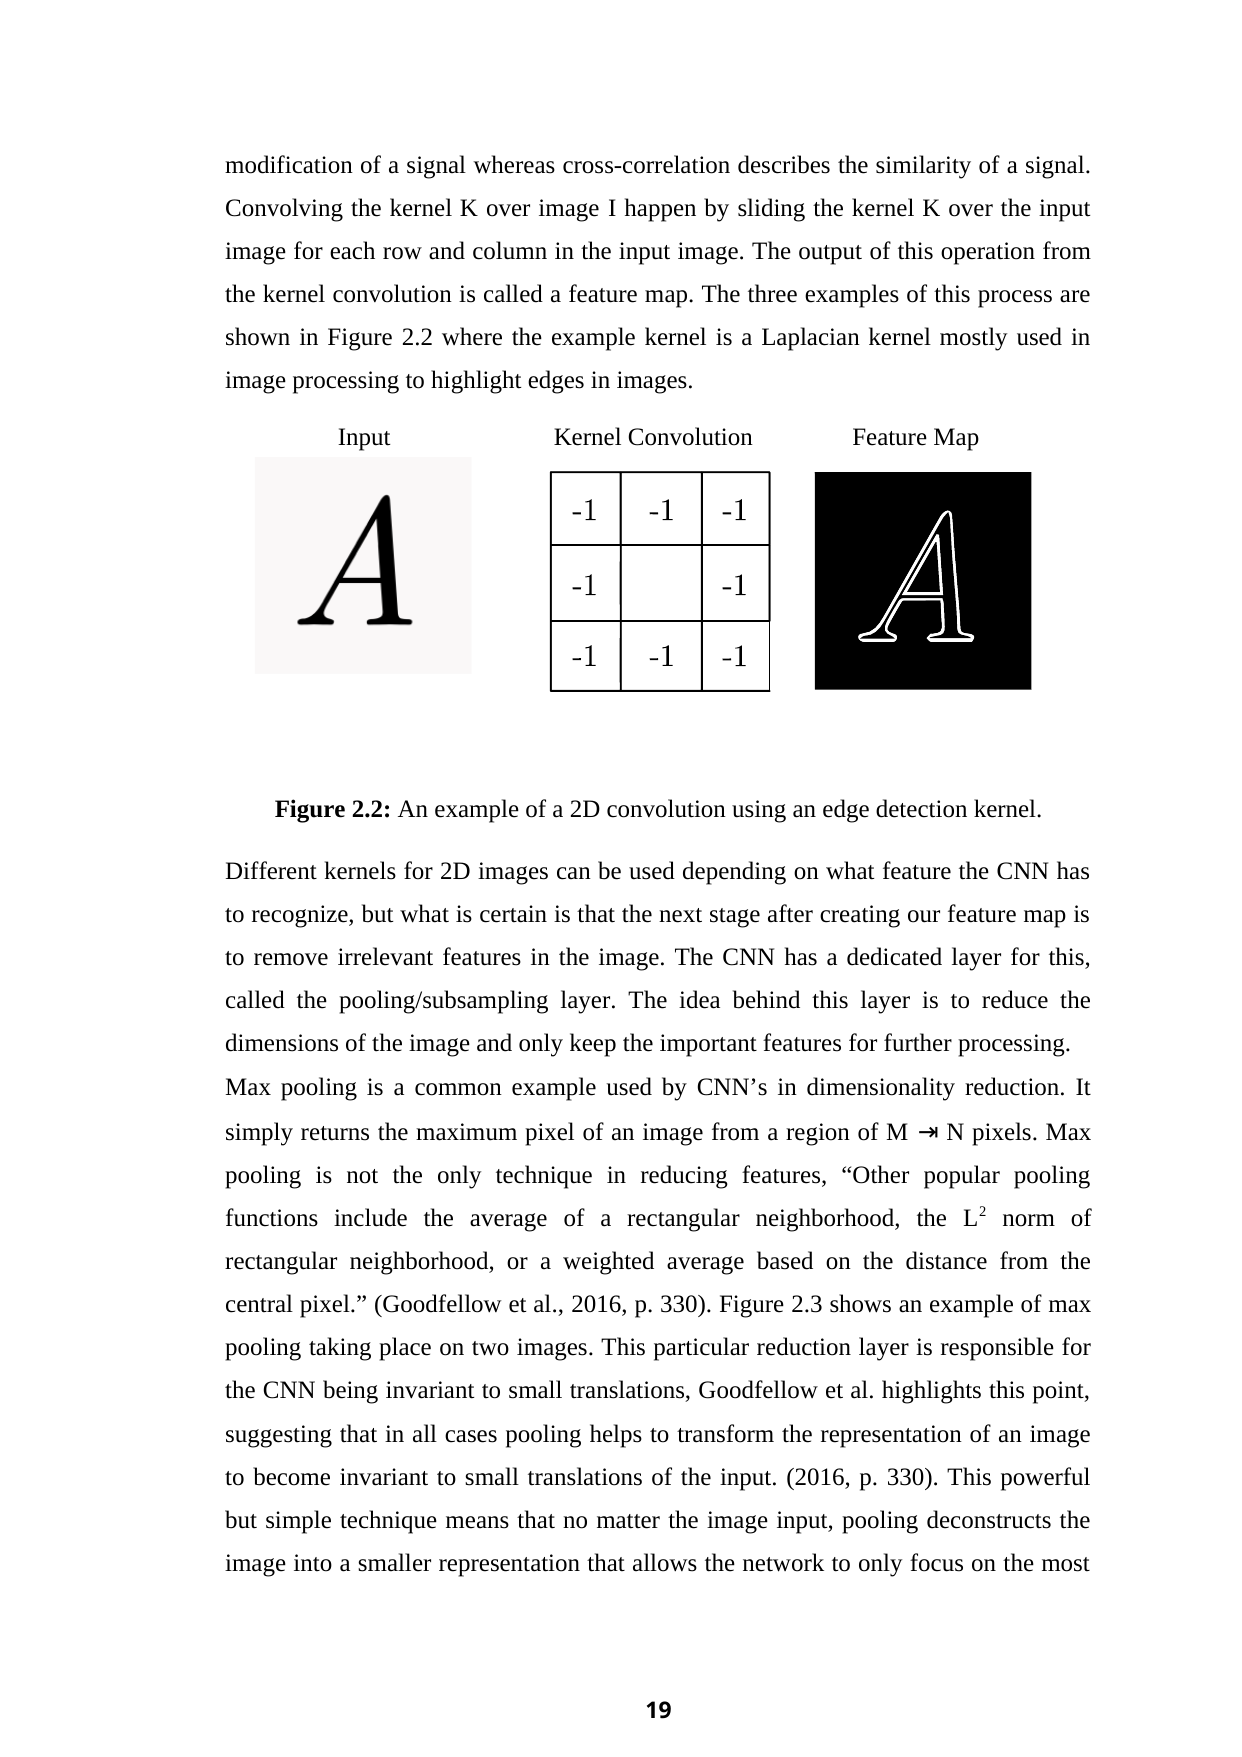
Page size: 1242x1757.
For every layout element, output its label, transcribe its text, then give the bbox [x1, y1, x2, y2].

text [225, 150, 1092, 394]
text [225, 1072, 1092, 1577]
text Different kernels for 2D images can be used depending on what feature the CNN has to recognize, but what is certain is that the next stage after creating our feature map is to remove irrelevant features in the image. The CNN has a dedicated layer for this, called the pooling/subsampling layer. The idea behind this layer is to reduce the dimensions of the image and only keep the important features for further processing. [225, 856, 1092, 1057]
text Input Kernel Convolution Feature Map [225, 422, 1092, 451]
picture [254, 457, 485, 678]
text Figure 2.2: An example of a 2D convolution using an edge detection kernel. [225, 794, 1092, 822]
